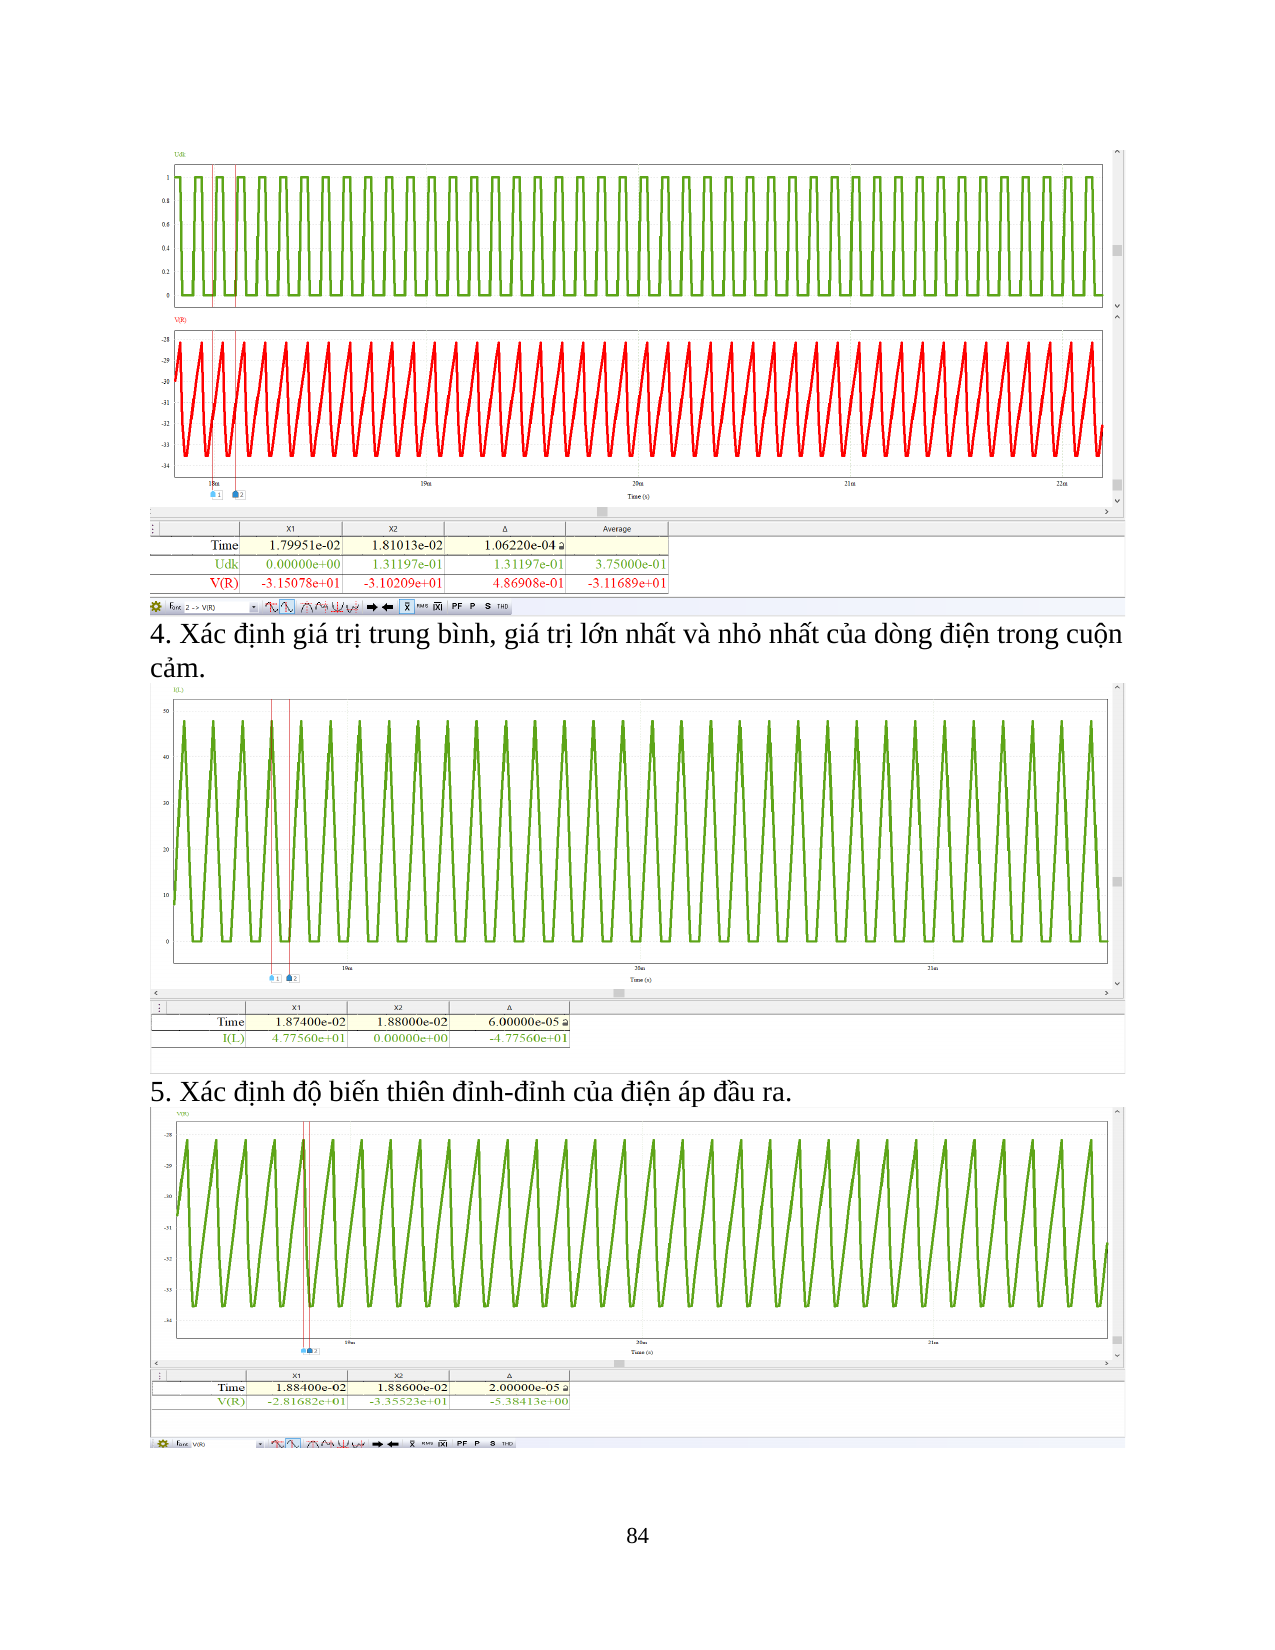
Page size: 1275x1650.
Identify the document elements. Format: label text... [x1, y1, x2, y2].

picture [150, 150, 1125, 617]
picture [150, 1107, 1125, 1448]
picture [150, 683, 1125, 1074]
text 4. Xác định giá trị trung bình, giá trị lớn nhất và nhỏ nhất của dòng điện trong cuộn cảm. [150, 617, 1125, 683]
text 5. Xác định độ biến thiên đỉnh-đỉnh của điện áp đầu ra. [150, 1074, 1125, 1107]
